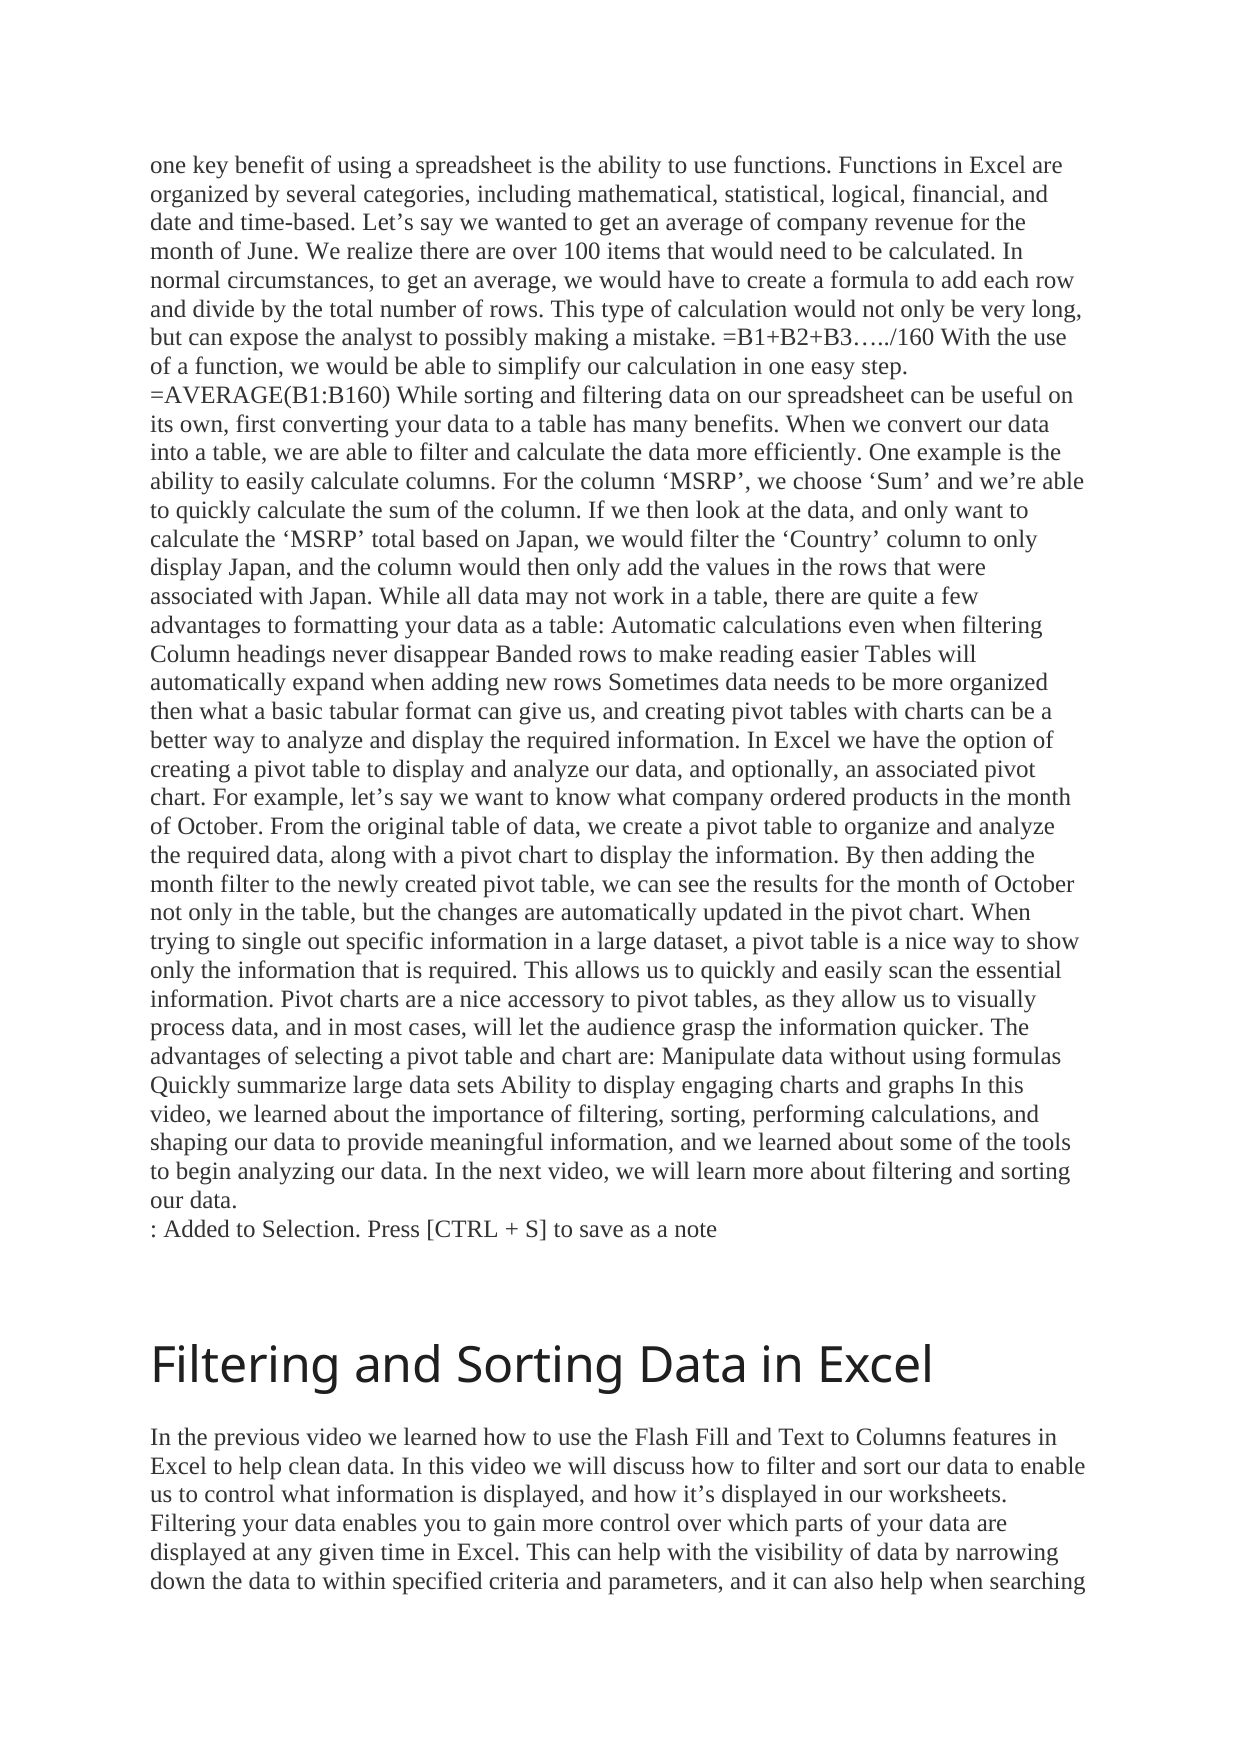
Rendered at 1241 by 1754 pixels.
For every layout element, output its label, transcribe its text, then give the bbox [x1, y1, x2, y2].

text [150, 1422, 1090, 1594]
text Filtering and Sorting Data in Excel [150, 1329, 1090, 1397]
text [150, 150, 1090, 1214]
text : Added to Selection. Press [CTRL + S] to save as a note [150, 1214, 1090, 1242]
